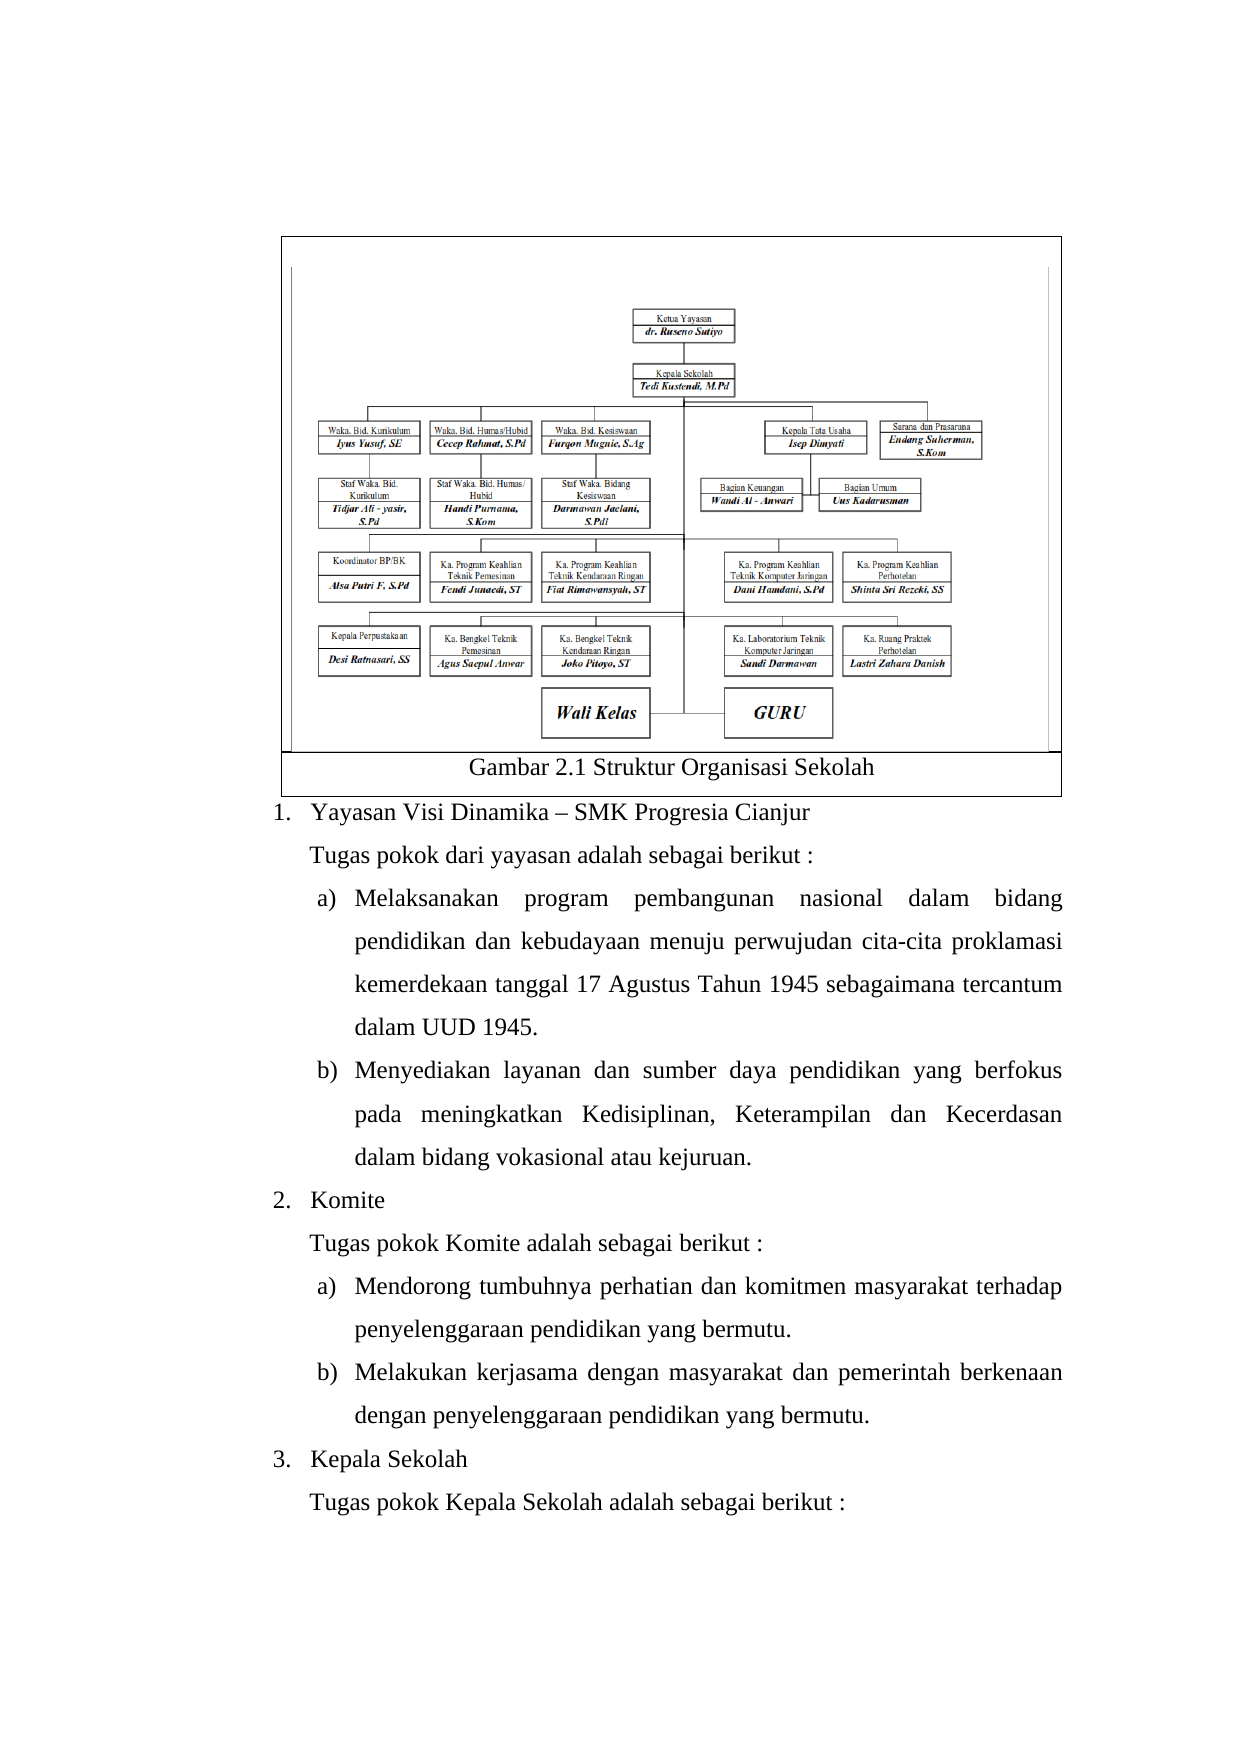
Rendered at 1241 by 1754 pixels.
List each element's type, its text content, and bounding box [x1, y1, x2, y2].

list Tugas pokok Kepala Sekolah adalah sebagai berikut : [309, 1487, 1063, 1516]
picture [291, 267, 1049, 752]
table_header [282, 237, 1061, 751]
list Tugas pokok dari yayasan adalah sebagai berikut : [309, 840, 1063, 869]
list Melakukan kerjasama dengan masyarakat dan pemerintah berkenaan dengan penyelenggaraan pendidikan yang bermutu. [317, 1357, 1063, 1429]
list Mendorong tumbuhnya perhatian dan komitmen masyarakat terhadap penyelenggaraan pendidikan yang bermutu. [317, 1271, 1063, 1343]
list Kepala Sekolah [273, 1444, 1063, 1472]
table_cell Gambar 2.1 Struktur Organisasi Sekolah [282, 753, 1061, 796]
list Komite [273, 1185, 1063, 1214]
list Menyediakan layanan dan sumber daya pendidikan yang berfokus pada meningkatkan Kedisiplinan, Keterampilan dan Kecerdasan dalam bidang vokasional atau kejuruan. [317, 1056, 1063, 1171]
list Melaksanakan program pembangunan nasional dalam bidang pendidikan dan kebudayaan menuju perwujudan cita-cita proklamasi kemerdekaan tanggal 17 Agustus Tahun 1945 sebagaimana tercantum dalam UUD 1945. [317, 883, 1063, 1041]
list Yayasan Visi Dinamika – SMK Progresia Cianjur [273, 797, 1063, 826]
list Tugas pokok Komite adalah sebagai berikut : [309, 1228, 1063, 1257]
